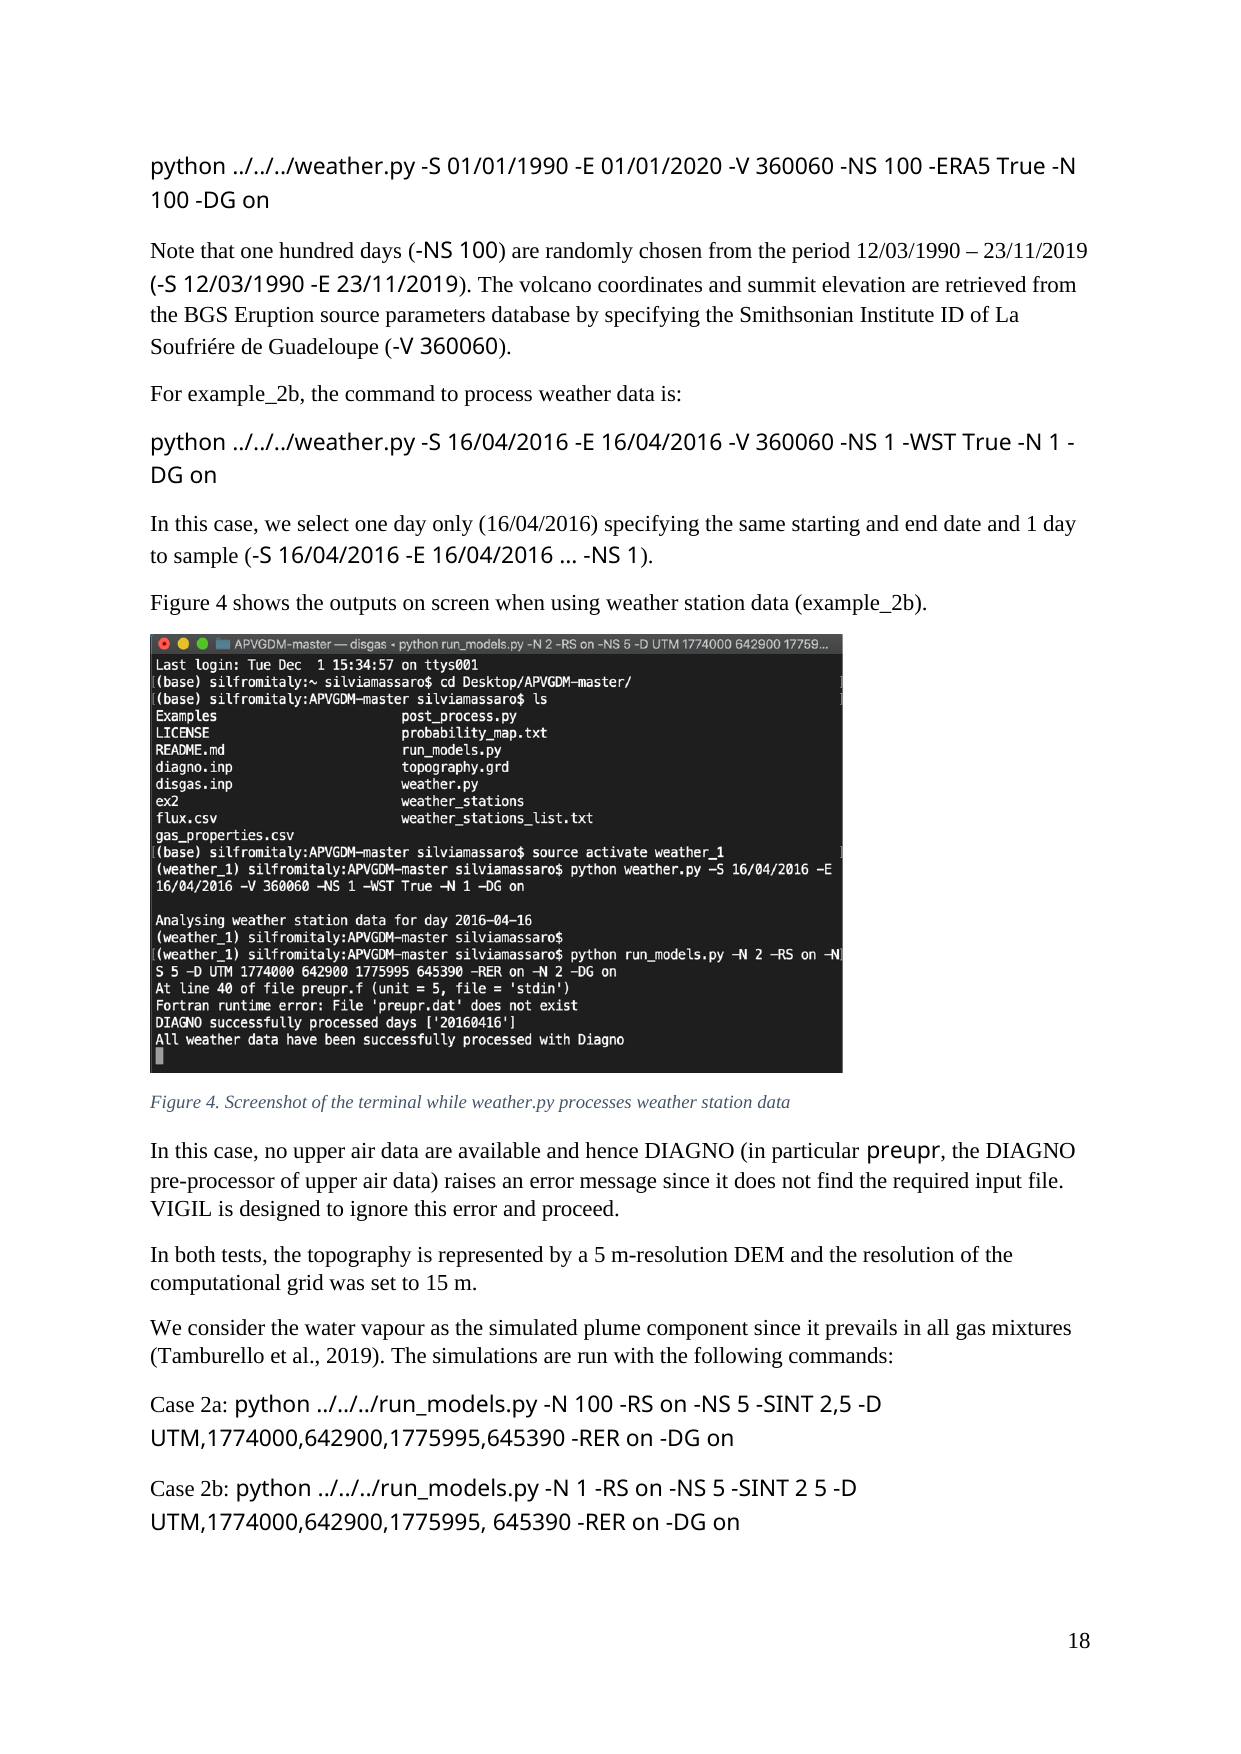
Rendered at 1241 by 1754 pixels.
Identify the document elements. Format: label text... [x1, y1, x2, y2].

text Case 2b: python ../../../run_models.py -N 1 -RS on -NS 5 -SINT 2 5 -D UTM,1774000,642900,1775995, 645390 -RER on -DG on [150, 1472, 1090, 1537]
text python ../../../weather.py -S 16/04/2016 -E 16/04/2016 -V 360060 -NS 1 -WST True -N 1 -DG on [150, 426, 1090, 491]
text python ../../../weather.py -S 01/01/1990 -E 01/01/2020 -V 360060 -NS 100 -ERA5 True -N 100 -DG on [150, 150, 1090, 215]
text Note that one hundred days (-NS 100) are randomly chosen from the period 12/03/1990 – 23/11/2019 (-S 12/03/1990 -E 23/11/2019). The volcano coordinates and summit elevation are retrieved from the BGS Eruption source parameters database by specifying the Smithsonian Institute ID of La Soufriére de Guadeloupe (-V 360060). [150, 234, 1090, 361]
picture [150, 634, 843, 1073]
text Case 2a: python ../../../run_models.py -N 100 -RS on -NS 5 -SINT 2,5 -D UTM,1774000,642900,1775995,645390 -RER on -DG on [150, 1388, 1090, 1453]
text For example_2b, the command to process weather data is: [150, 381, 1090, 407]
text We consider the water vapour as the simulated plume component since it prevails in all gas mixtures (Tamburello et al., 2019). The simulations are run with the following commands: [150, 1314, 1090, 1369]
text Figure 4 shows the outputs on screen when using weather station data (example_2b). [150, 589, 1090, 615]
text In this case, no upper air data are available and hence DIAGNO (in particular preupr, the DIAGNO pre-processor of upper air data) raises an error message since it does not find the required input file. VIGIL is designed to ignore this error and proceed. [150, 1134, 1090, 1222]
text In this case, we select one day only (16/04/2016) specifying the same starting and end date and 1 day to sample (-S 16/04/2016 -E 16/04/2016 … -NS 1). [150, 510, 1090, 570]
text In both tests, the topography is represented by a 5 m-resolution DEM and the resolution of the computational grid was set to 15 m. [150, 1241, 1090, 1295]
